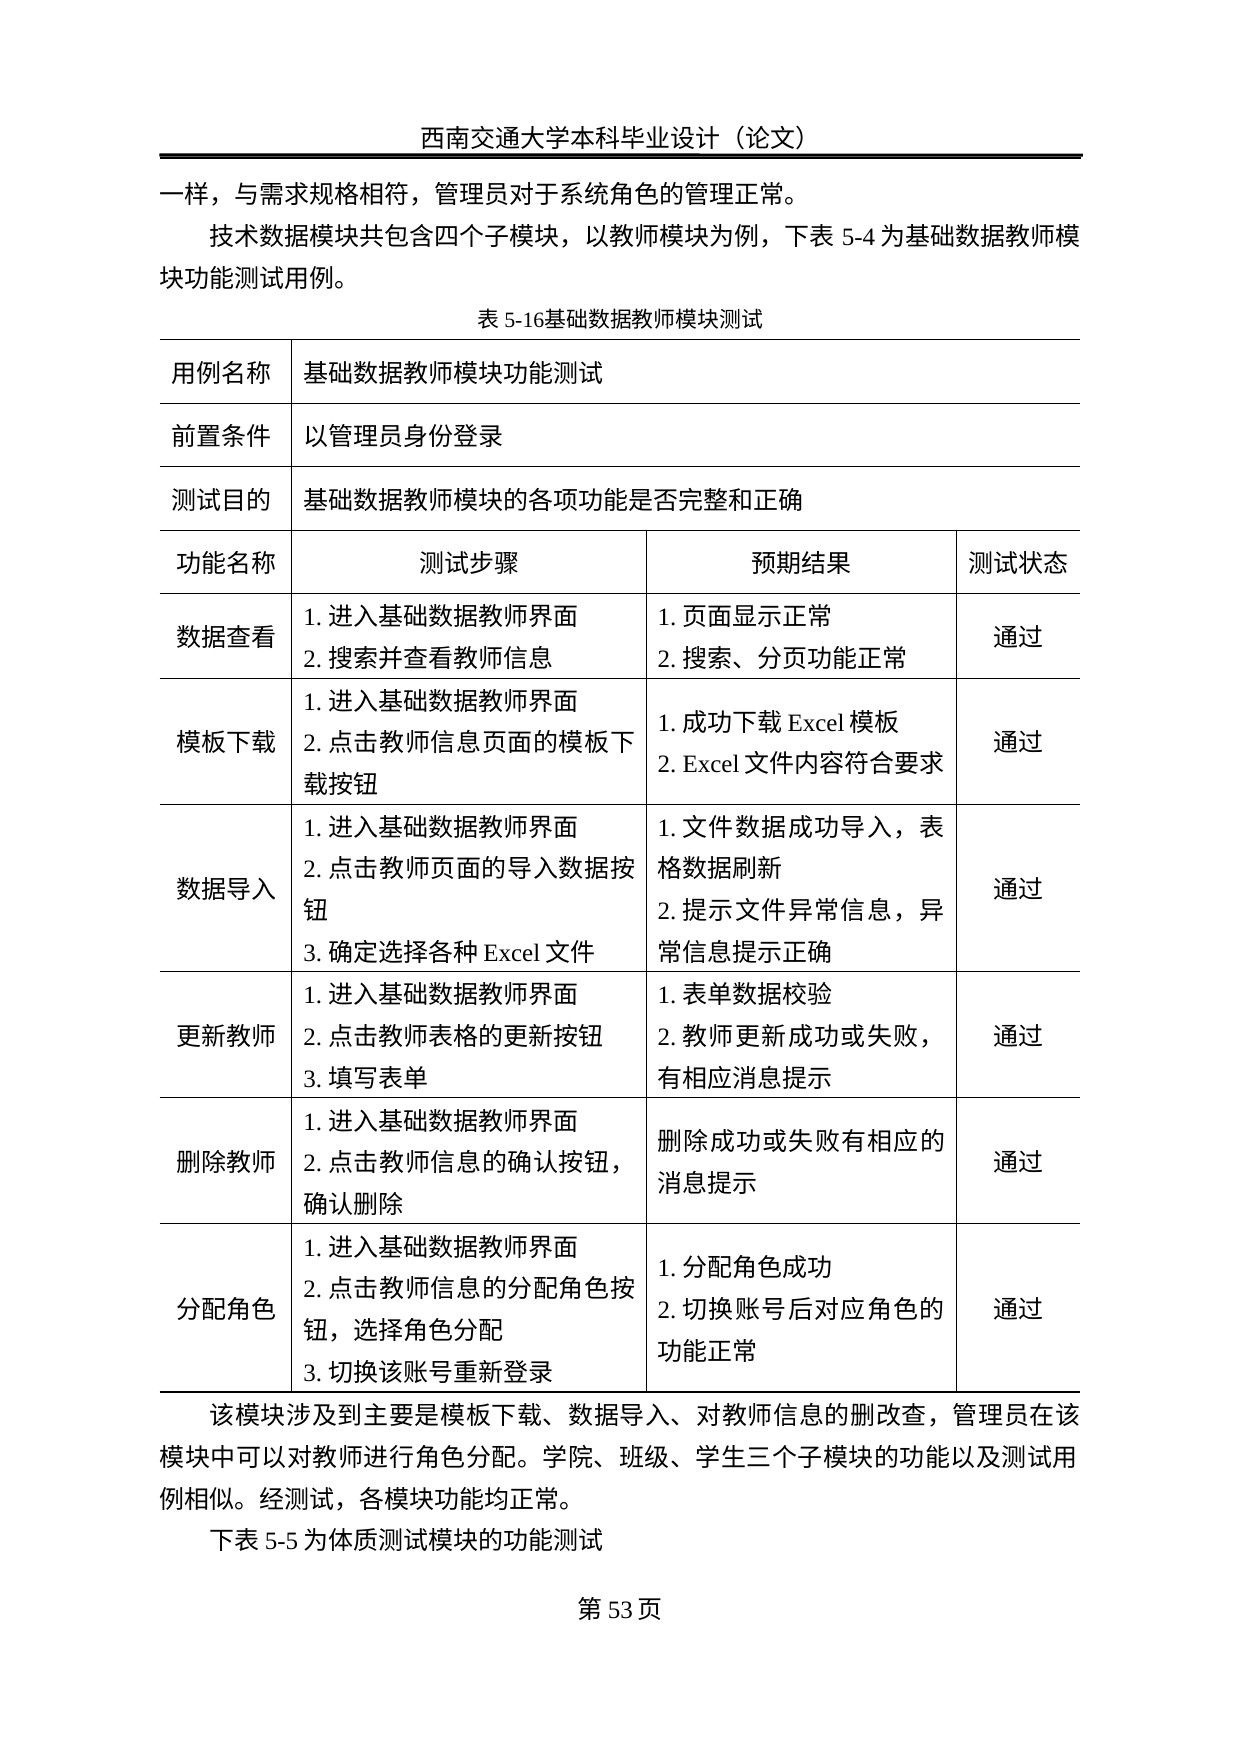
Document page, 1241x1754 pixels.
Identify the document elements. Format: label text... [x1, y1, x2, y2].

table_cell 功能名称 [160, 531, 291, 593]
table_cell 测试状态 [957, 531, 1080, 593]
table_cell 模板下载 [160, 679, 291, 803]
table_cell 进入基础数据教师界面 搜索并查看教师信息 [292, 594, 646, 677]
text 下表5-5为体质测试模块的功能测试 [159, 1518, 1081, 1560]
table_cell 通过 [957, 1224, 1080, 1391]
table_cell 前置条件 [160, 404, 291, 466]
table_cell 页面显示正常 搜索、分页功能正常 [647, 594, 956, 677]
table_header 基础数据教师模块功能测试 [292, 340, 1080, 402]
table_cell 分配角色 [160, 1224, 291, 1391]
table_cell 进入基础数据教师界面 点击教师页面的导入数据按钮 确定选择各种Excel文件 [292, 805, 646, 971]
table_cell 数据查看 [160, 594, 291, 677]
table_cell 通过 [957, 805, 1080, 971]
table_cell 进入基础数据教师界面 点击教师表格的更新按钮 填写表单 [292, 972, 646, 1097]
table_cell 删除成功或失败有相应的消息提示 [647, 1098, 956, 1223]
table_cell 分配角色成功 切换账号后对应角色的功能正常 [647, 1224, 956, 1391]
table_cell 进入基础数据教师界面 点击教师信息的分配角色按钮，选择角色分配 切换该账号重新登录 [292, 1224, 646, 1391]
table_cell 文件数据成功导入，表格数据刷新 提示文件异常信息，异常信息提示正确 [647, 805, 956, 971]
table_cell 测试步骤 [292, 531, 646, 593]
table_cell 预期结果 [647, 531, 956, 593]
table_cell 进入基础数据教师界面 点击教师信息页面的模板下载按钮 [292, 679, 646, 803]
table_cell 通过 [957, 594, 1080, 677]
table_header 用例名称 [160, 340, 291, 402]
table_cell 以管理员身份登录 [292, 404, 1080, 466]
table_cell 基础数据教师模块的各项功能是否完整和正确 [292, 467, 1080, 529]
table_cell 通过 [957, 679, 1080, 803]
table_cell 通过 [957, 1098, 1080, 1223]
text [159, 172, 1081, 214]
table_cell 删除教师 [160, 1098, 291, 1223]
table_cell 更新教师 [160, 972, 291, 1097]
text 技术数据模块共包含四个子模块，以教师模块为例，下表5-4为基础数据教师模块功能测试用例。 [159, 214, 1081, 297]
table_cell 数据导入 [160, 805, 291, 971]
table_cell 进入基础数据教师界面 点击教师信息的确认按钮，确认删除 [292, 1098, 646, 1223]
table_cell 通过 [957, 972, 1080, 1097]
table_cell 成功下载Excel模板 Excel文件内容符合要求 [647, 679, 956, 803]
text 该模块涉及到主要是模板下载、数据导入、对教师信息的删改查，管理员在该模块中可以对教师进行角色分配。学院、班级、学生三个子模块的功能以及测试用例相似。经测试，各模块功能均正常。 [159, 1393, 1081, 1518]
table_cell 表单数据校验 教师更新成功或失败，有相应消息提示 [647, 972, 956, 1097]
table_cell 测试目的 [160, 467, 291, 529]
